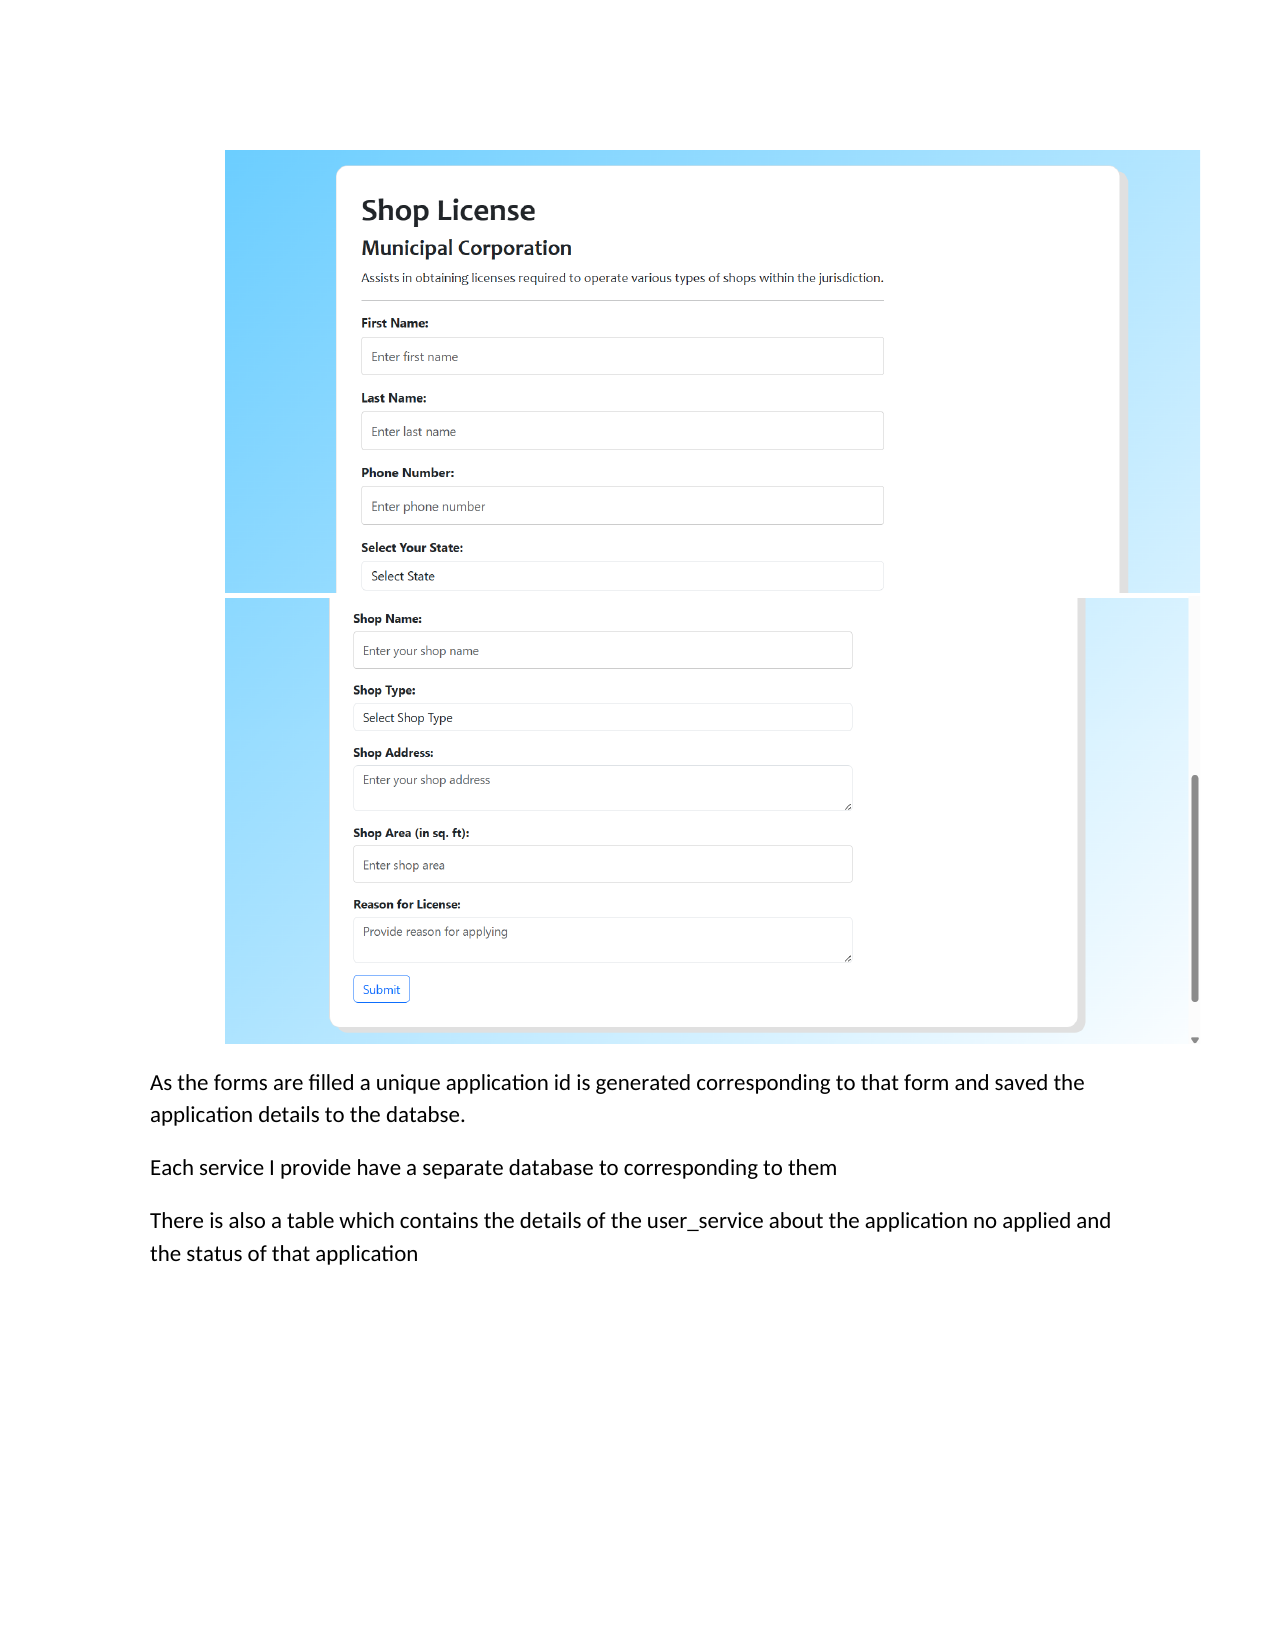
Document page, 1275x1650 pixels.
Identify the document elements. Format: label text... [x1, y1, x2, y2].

picture [225, 150, 1200, 593]
text There is also a table which contains the details of the user_service about the application no applied and the status of that application [150, 1206, 1125, 1267]
text Each service I provide have a separate database to corresponding to them [150, 1153, 1125, 1181]
text As the forms are filled a unique application id is generated corresponding to that form and saved the application details to the databse. [150, 1068, 1125, 1128]
picture [225, 596, 1200, 1044]
